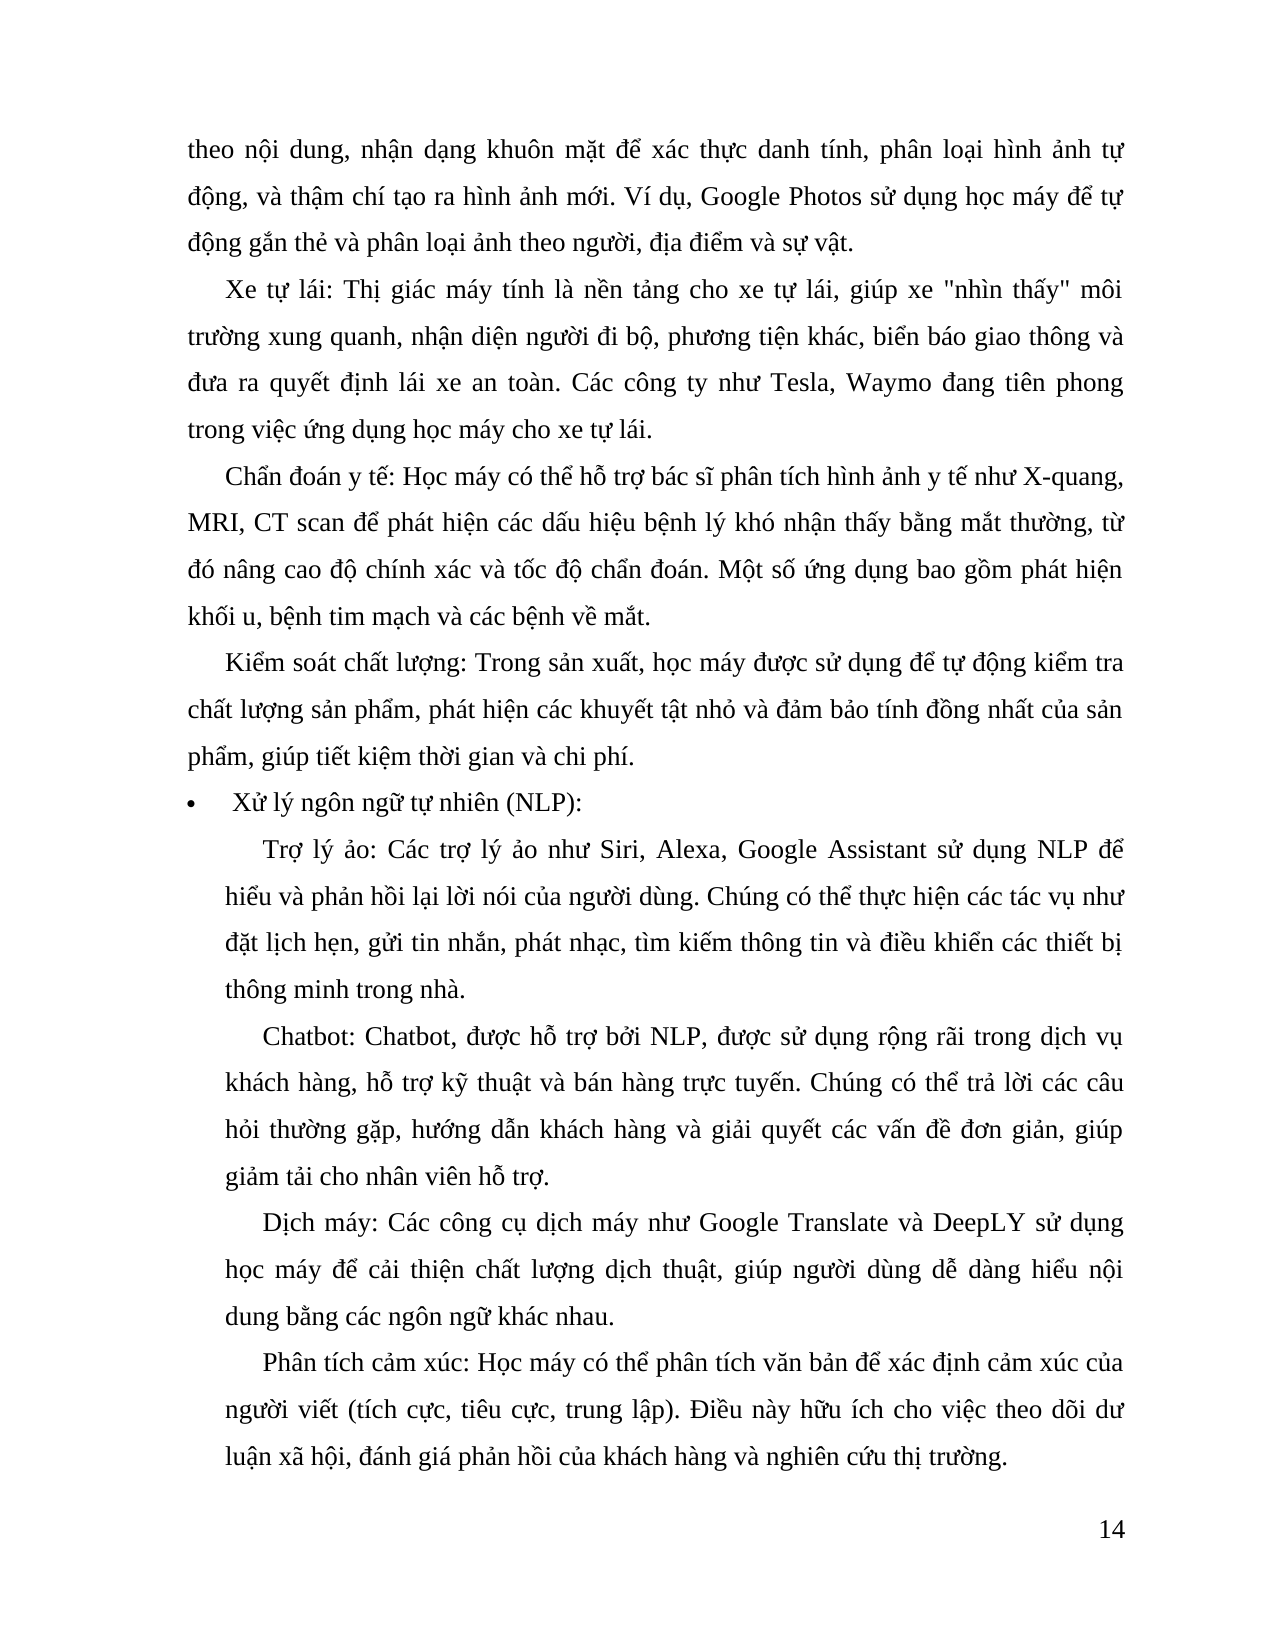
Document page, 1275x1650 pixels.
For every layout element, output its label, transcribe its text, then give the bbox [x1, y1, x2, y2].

text Chatbot: Chatbot, được hỗ trợ bởi NLP, được sử dụng rộng rãi trong dịch vụ khách hàng, hỗ trợ kỹ thuật và bán hàng trực tuyến. Chúng có thể trả lời các câu hỏi thường gặp, hướng dẫn khách hàng và giải quyết các vấn đề đơn giản, giúp giảm tải cho nhân viên hỗ trợ. [225, 1019, 1125, 1191]
text Phân tích cảm xúc: Học máy có thể phân tích văn bản để xác định cảm xúc của người viết (tích cực, tiêu cực, trung lập). Điều này hữu ích cho việc theo dõi dư luận xã hội, đánh giá phản hồi của khách hàng và nghiên cứu thị trường. [225, 1346, 1125, 1471]
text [187, 133, 1125, 257]
text Xe tự lái: Thị giác máy tính là nền tảng cho xe tự lái, giúp xe "nhìn thấy" môi trường xung quanh, nhận diện người đi bộ, phương tiện khác, biển báo giao thông và đưa ra quyết định lái xe an toàn. Các công ty như Tesla, Waymo đang tiên phong trong việc ứng dụng học máy cho xe tự lái. [187, 273, 1125, 444]
list Xử lý ngôn ngữ tự nhiên (NLP): [187, 786, 1125, 817]
text Dịch máy: Các công cụ dịch máy như Google Translate và DeepLY sử dụng học máy để cải thiện chất lượng dịch thuật, giúp người dùng dễ dàng hiểu nội dung bằng các ngôn ngữ khác nhau. [225, 1206, 1125, 1331]
text Chẩn đoán y tế: Học máy có thể hỗ trợ bác sĩ phân tích hình ảnh y tế như X-quang, MRI, CT scan để phát hiện các dấu hiệu bệnh lý khó nhận thấy bằng mắt thường, từ đó nâng cao độ chính xác và tốc độ chẩn đoán. Một số ứng dụng bao gồm phát hiện khối u, bệnh tim mạch và các bệnh về mắt. [187, 459, 1125, 631]
text Trợ lý ảo: Các trợ lý ảo như Siri, Alexa, Google Assistant sử dụng NLP để hiểu và phản hồi lại lời nói của người dùng. Chúng có thể thực hiện các tác vụ như đặt lịch hẹn, gửi tin nhắn, phát nhạc, tìm kiếm thông tin và điều khiển các thiết bị thông minh trong nhà. [225, 833, 1125, 1004]
text Kiểm soát chất lượng: Trong sản xuất, học máy được sử dụng để tự động kiểm tra chất lượng sản phẩm, phát hiện các khuyết tật nhỏ và đảm bảo tính đồng nhất của sản phẩm, giúp tiết kiệm thời gian và chi phí. [187, 646, 1125, 771]
